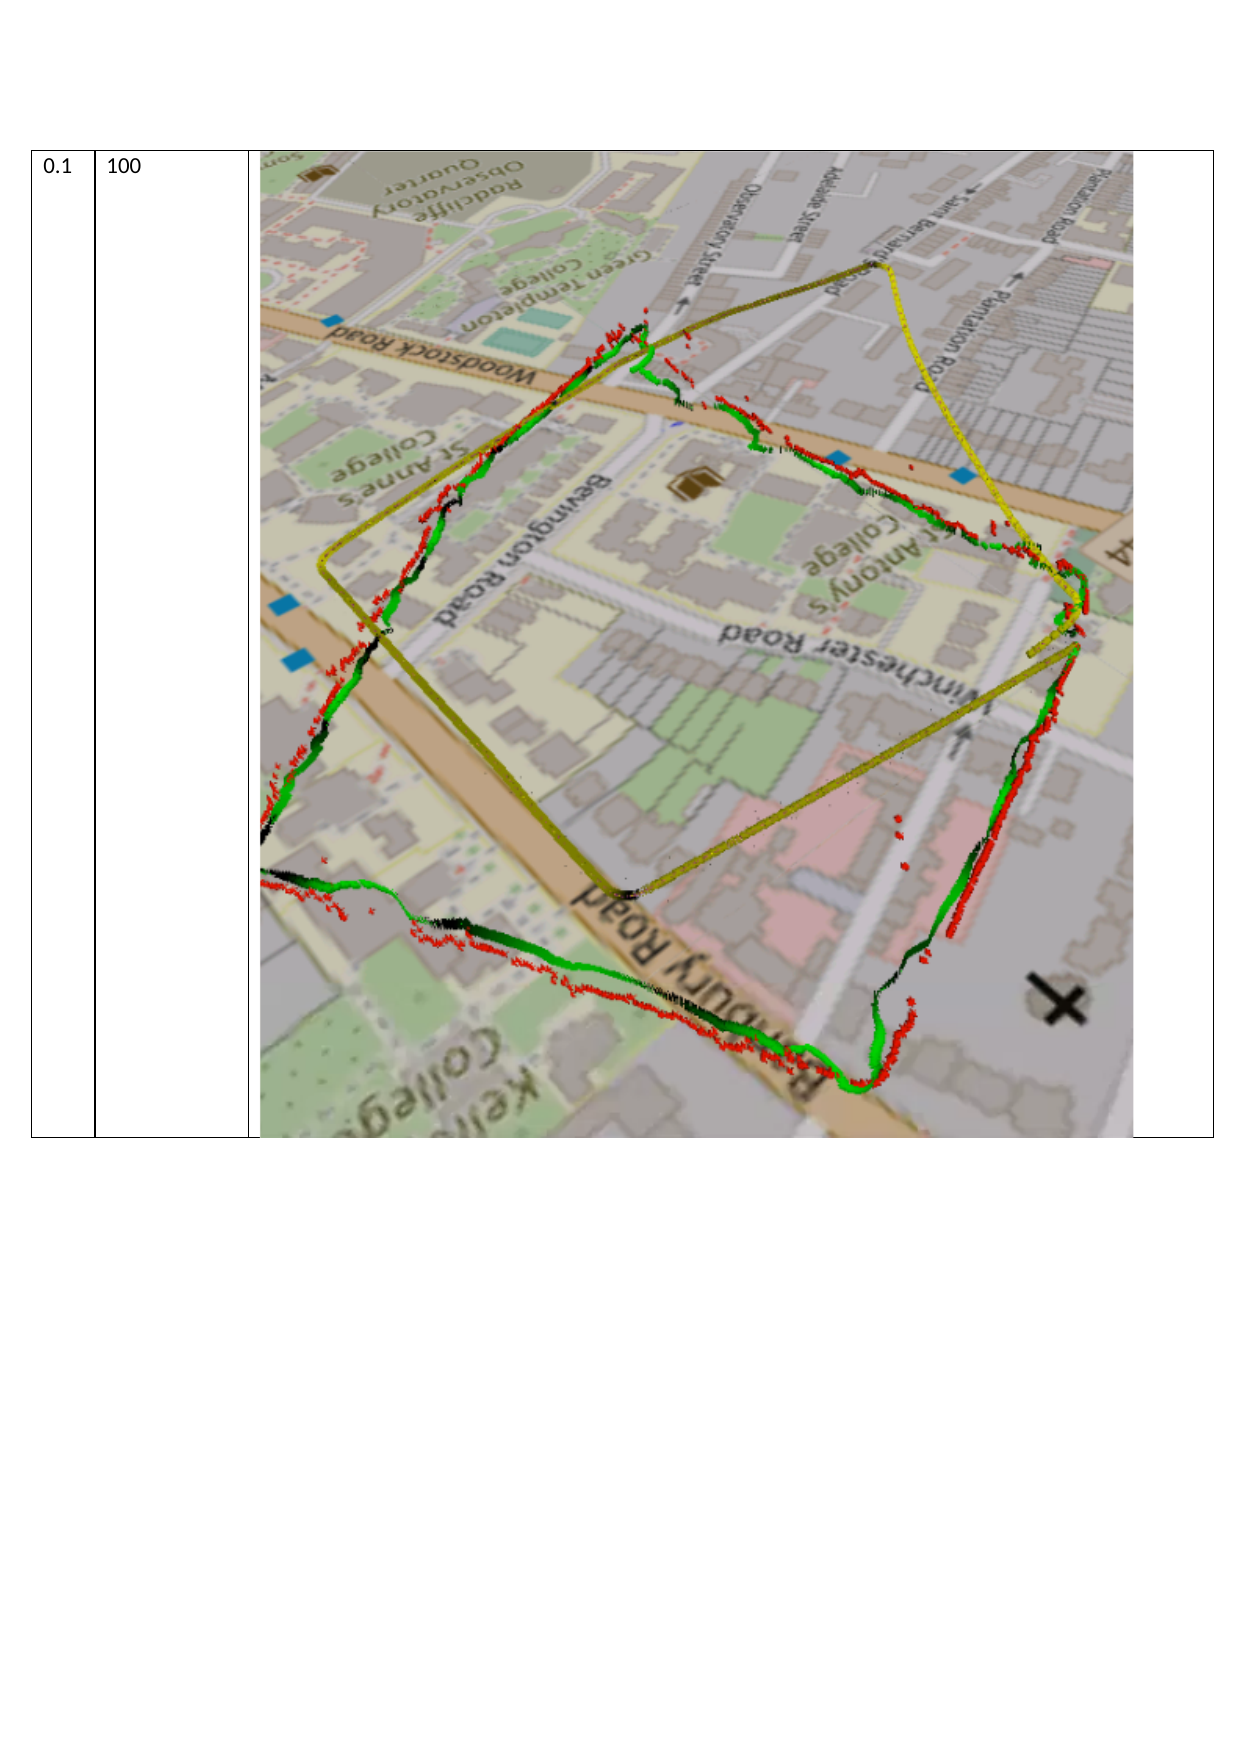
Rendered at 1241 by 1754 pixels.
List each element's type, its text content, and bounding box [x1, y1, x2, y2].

table_cell [1134, 151, 1213, 1137]
picture [259, 151, 1134, 1138]
table_cell 100 [96, 151, 248, 1137]
table_cell 0.1 [32, 151, 94, 1137]
table_cell [249, 151, 259, 1137]
